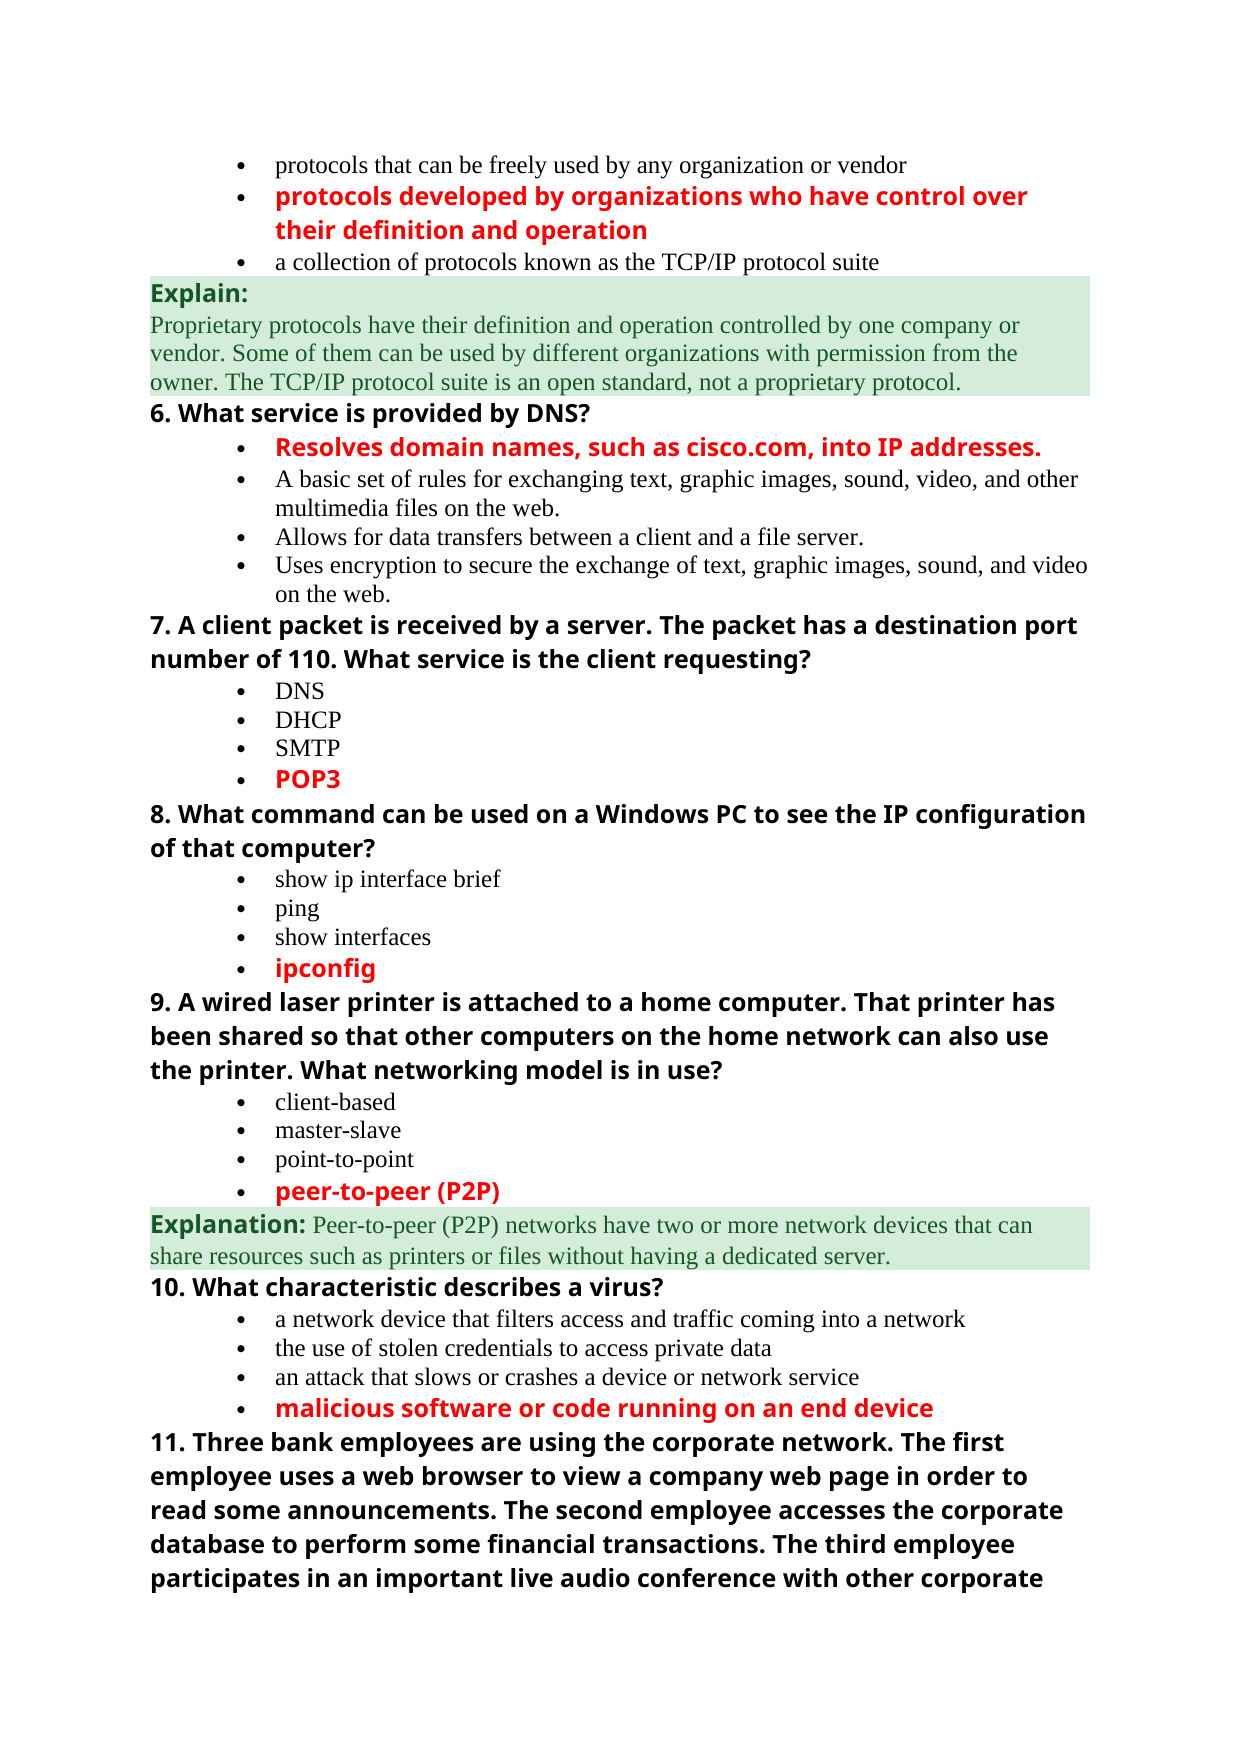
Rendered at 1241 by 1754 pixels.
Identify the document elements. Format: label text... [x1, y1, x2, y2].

list ping [237, 893, 1090, 922]
list show ip interface brief [237, 864, 1090, 893]
list point-to-point [237, 1144, 1090, 1173]
text Explanation: Peer-to-peer (P2P) networks have two or more network devices that can share resources such as printers or files without having a dedicated server. [150, 1207, 1090, 1270]
list Resolves domain names, such as cisco.com, into IP addresses. [237, 430, 1090, 464]
text 10. What characteristic describes a virus? [150, 1270, 1090, 1304]
list Allows for data transfers between a client and a file server. [237, 522, 1090, 550]
text Explain: Proprietary protocols have their definition and operation controlled by one company or vendor. Some of them can be used by different organizations with permission from the owner. The TCP/IP protocol suite is an open standard, not a proprietary protocol. [150, 276, 1090, 396]
list client-based [237, 1087, 1090, 1116]
text 9. A wired laser printer is attached to a home computer. That printer has been shared so that other computers on the home network can also use the printer. What networking model is in use? [150, 985, 1090, 1087]
list master-slave [237, 1116, 1090, 1144]
list peer-to-peer (P2P) [237, 1173, 1090, 1207]
list DNS [237, 676, 1090, 705]
list an attack that slows or crashes a device or network service [237, 1362, 1090, 1390]
list the use of stolen credentials to access private data [237, 1333, 1090, 1362]
list protocols developed by organizations who have control over their definition and operation [237, 179, 1090, 247]
list protocols that can be freely used by any organization or vendor [237, 150, 1090, 179]
list ipconfig [237, 951, 1090, 985]
text 7. A client packet is received by a server. The packet has a destination port number of 110. What service is the client requesting? [150, 608, 1090, 676]
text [150, 1424, 1090, 1595]
list A basic set of rules for exchanging text, graphic images, sound, video, and other multimedia files on the web. [237, 464, 1090, 522]
text 8. What command can be used on a Windows PC to see the IP configuration of that computer? [150, 796, 1090, 864]
list DHCP [237, 705, 1090, 733]
list POP3 [237, 762, 1090, 796]
list a collection of protocols known as the TCP/IP protocol suite [237, 247, 1090, 276]
list show interfaces [237, 922, 1090, 951]
list SMTP [237, 733, 1090, 762]
list malicious software or code running on an end device [237, 1390, 1090, 1424]
text 6. What service is provided by DNS? [150, 396, 1090, 430]
list a network device that filters access and traffic coming into a network [237, 1304, 1090, 1333]
list Uses encryption to secure the exchange of text, graphic images, sound, and video on the web. [237, 550, 1090, 608]
